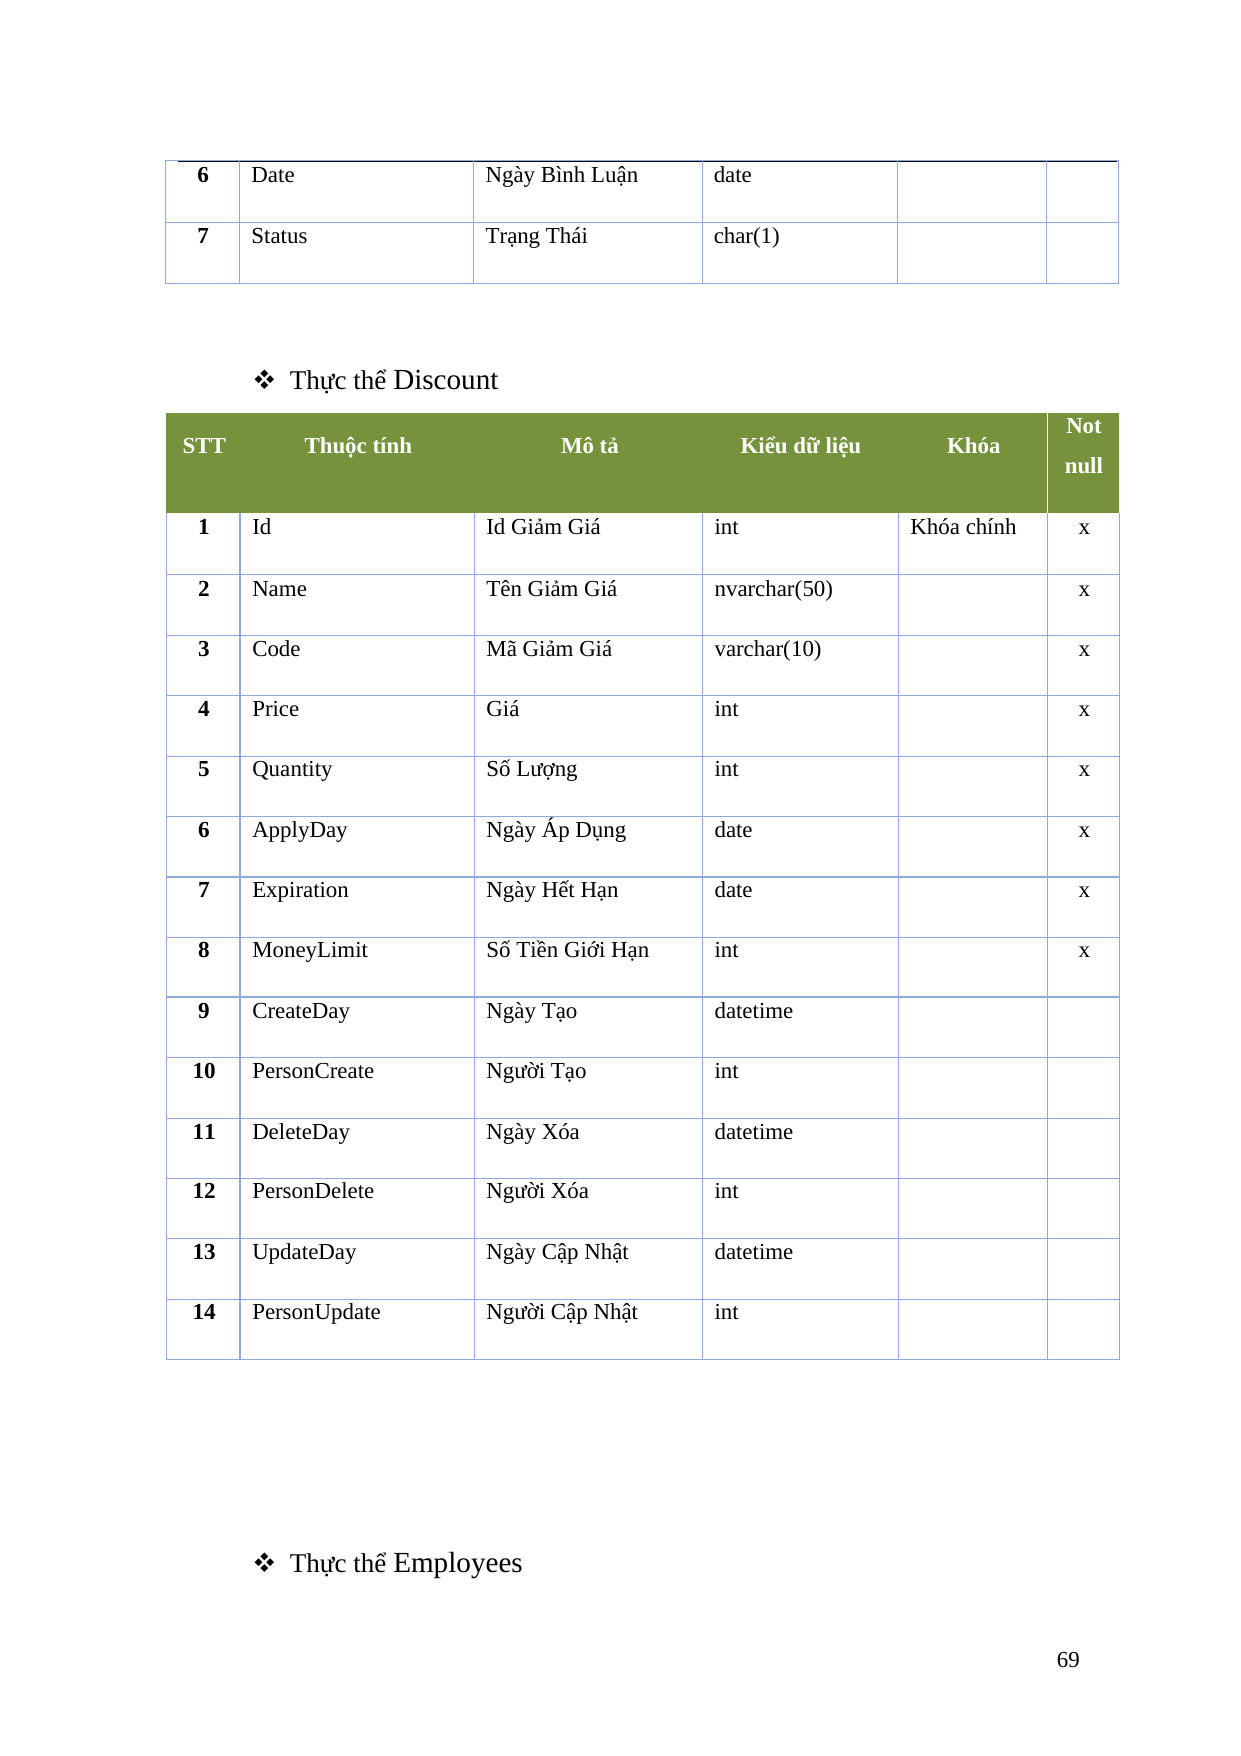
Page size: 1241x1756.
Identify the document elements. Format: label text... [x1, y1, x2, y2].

table_cell 1 [167, 513, 239, 574]
table_cell datetime [703, 1119, 898, 1178]
table_cell date [703, 878, 898, 937]
table_cell x [1048, 513, 1119, 574]
table_cell x [1048, 636, 1119, 695]
table_cell [1048, 998, 1119, 1057]
table_cell 3 [167, 636, 239, 695]
list Thực thể Discount [252, 362, 1209, 395]
table_cell PersonCreate [241, 1058, 474, 1117]
table_cell CreateDay [241, 998, 474, 1057]
table_cell x [1048, 878, 1119, 937]
table_header Thuộc tính [240, 413, 475, 513]
table_cell 6 [166, 161, 239, 222]
table_cell x [1048, 757, 1119, 816]
table_cell nvarchar(50) [703, 575, 898, 635]
table_header Mô tả [475, 413, 703, 513]
table_cell int [703, 513, 898, 574]
table_cell PersonDelete [241, 1179, 474, 1238]
table_cell Ngày Áp Dụng [475, 817, 702, 876]
table_cell int [703, 1179, 898, 1238]
table_cell 9 [167, 998, 239, 1057]
table_cell [1048, 1179, 1119, 1238]
table_cell Mã Giảm Giá [475, 636, 702, 695]
table_cell [899, 1300, 1047, 1359]
table_cell int [703, 757, 898, 816]
table_cell [899, 696, 1047, 756]
table_cell Price [241, 696, 474, 756]
table_cell [1047, 223, 1118, 283]
table_cell Trạng Thái [474, 223, 702, 283]
table_cell 13 [167, 1239, 239, 1299]
table_cell Người Tạo [475, 1058, 702, 1117]
table_cell x [1048, 696, 1119, 756]
table_cell Ngày Bình Luận [474, 161, 702, 222]
table_cell int [703, 1300, 898, 1359]
table_cell date [703, 161, 897, 222]
table_cell Status [240, 223, 473, 283]
table_cell 2 [167, 575, 239, 635]
table_cell Ngày Tạo [475, 998, 702, 1057]
table_cell [899, 1239, 1047, 1299]
table_cell x [1048, 817, 1119, 876]
table_cell Code [241, 636, 474, 695]
table_cell Expiration [241, 878, 474, 937]
table_cell int [703, 1058, 898, 1117]
table_cell Quantity [241, 757, 474, 816]
table_cell 10 [167, 1058, 239, 1117]
table_cell 6 [167, 817, 239, 876]
table_cell Khóa chính [899, 513, 1047, 574]
table_cell PersonUpdate [241, 1300, 474, 1359]
table_cell [898, 161, 1046, 222]
table_cell 14 [167, 1300, 239, 1359]
table_cell Người Cập Nhật [475, 1300, 702, 1359]
table_cell [899, 878, 1047, 937]
table_cell 4 [167, 696, 239, 756]
table_cell [1047, 161, 1118, 222]
table_cell date [703, 817, 898, 876]
table_cell datetime [703, 998, 898, 1057]
table_cell [899, 998, 1047, 1057]
table_cell 11 [167, 1119, 239, 1178]
table_cell [899, 938, 1047, 996]
table_cell x [1048, 575, 1119, 635]
table_cell Giá [475, 696, 702, 756]
table_cell [899, 757, 1047, 816]
table_cell 7 [166, 223, 239, 283]
table_cell char(1) [703, 223, 897, 283]
table_cell [1048, 1300, 1119, 1359]
table_cell Id Giảm Giá [475, 513, 702, 574]
table_cell [1048, 1119, 1119, 1178]
list Thực thể Employees [252, 1545, 1209, 1579]
table_cell 7 [167, 878, 239, 937]
table_cell datetime [703, 1239, 898, 1299]
table_cell Ngày Xóa [475, 1119, 702, 1178]
table_cell [899, 575, 1047, 635]
table_cell [899, 636, 1047, 695]
table_cell Ngày Hết Hạn [475, 878, 702, 937]
table_cell int [703, 696, 898, 756]
table_cell x [1048, 938, 1119, 996]
table_cell DeleteDay [241, 1119, 474, 1178]
table_cell MoneyLimit [241, 938, 474, 996]
table_cell Id [241, 513, 474, 574]
table_cell [899, 1058, 1047, 1117]
table_cell Ngày Cập Nhật [475, 1239, 702, 1299]
table_cell int [703, 938, 898, 996]
table_cell Số Tiền Giới Hạn [475, 938, 702, 996]
table_cell Date [240, 161, 473, 222]
table_cell [898, 223, 1046, 283]
table_header STT [166, 413, 240, 513]
table_cell Tên Giảm Giá [475, 575, 702, 635]
table_cell [1048, 1239, 1119, 1299]
table_cell 12 [167, 1179, 239, 1238]
table_header Kiểu dữ liệu [703, 413, 898, 513]
table_cell UpdateDay [241, 1239, 474, 1299]
table_header Not null [1048, 413, 1119, 513]
table_cell ApplyDay [241, 817, 474, 876]
table_cell 5 [167, 757, 239, 816]
table_cell Số Lượng [475, 757, 702, 816]
table_cell Người Xóa [475, 1179, 702, 1238]
table_cell [899, 1179, 1047, 1238]
table_cell Name [241, 575, 474, 635]
table_cell [1048, 1058, 1119, 1117]
table_cell varchar(10) [703, 636, 898, 695]
table_cell [899, 1119, 1047, 1178]
table_cell 8 [167, 938, 239, 996]
table_cell [899, 817, 1047, 876]
table_header Khóa [898, 413, 1047, 513]
